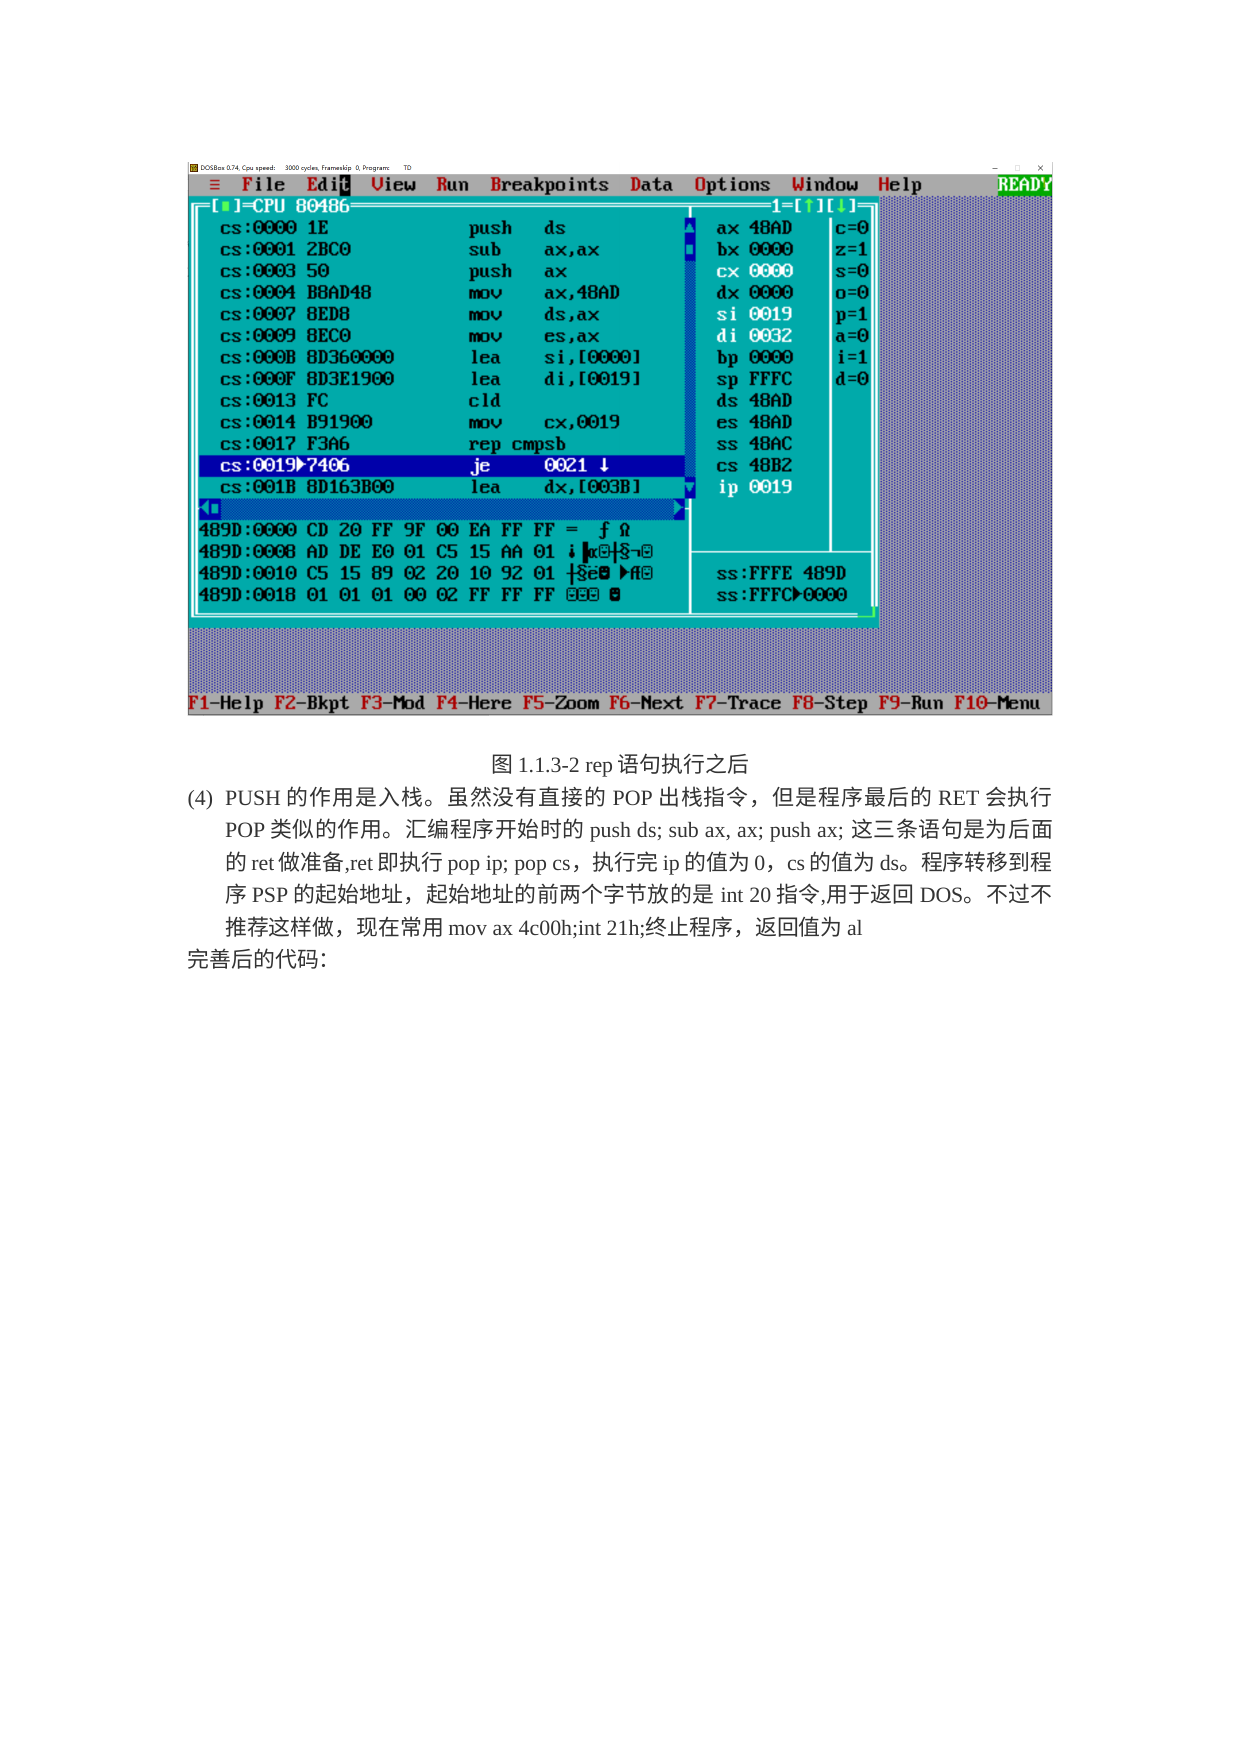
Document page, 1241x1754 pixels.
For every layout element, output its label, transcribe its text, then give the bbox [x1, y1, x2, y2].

text 完善后的代码： [187, 942, 1053, 974]
picture [187, 162, 1053, 716]
list PUSH的作用是入栈。虽然没有直接的POP出栈指令，但是程序最后的RET会执行POP类似的作用。汇编程序开始时的push ds; sub ax, ax; push ax; 这三条语句是为后面的ret做准备,ret即执行pop ip; pop cs，执行完ip的值为0，cs的值为ds。程序转移到程序PSP的起始地址，起始地址的前两个字节放的是int 20指令,用于返回DOS。不过不推荐这样做，现在常用mov ax 4c00h;int 21h;终止程序，返回值为al [187, 779, 1053, 942]
text 图1.1.3-2 rep语句执行之后 [187, 747, 1053, 779]
